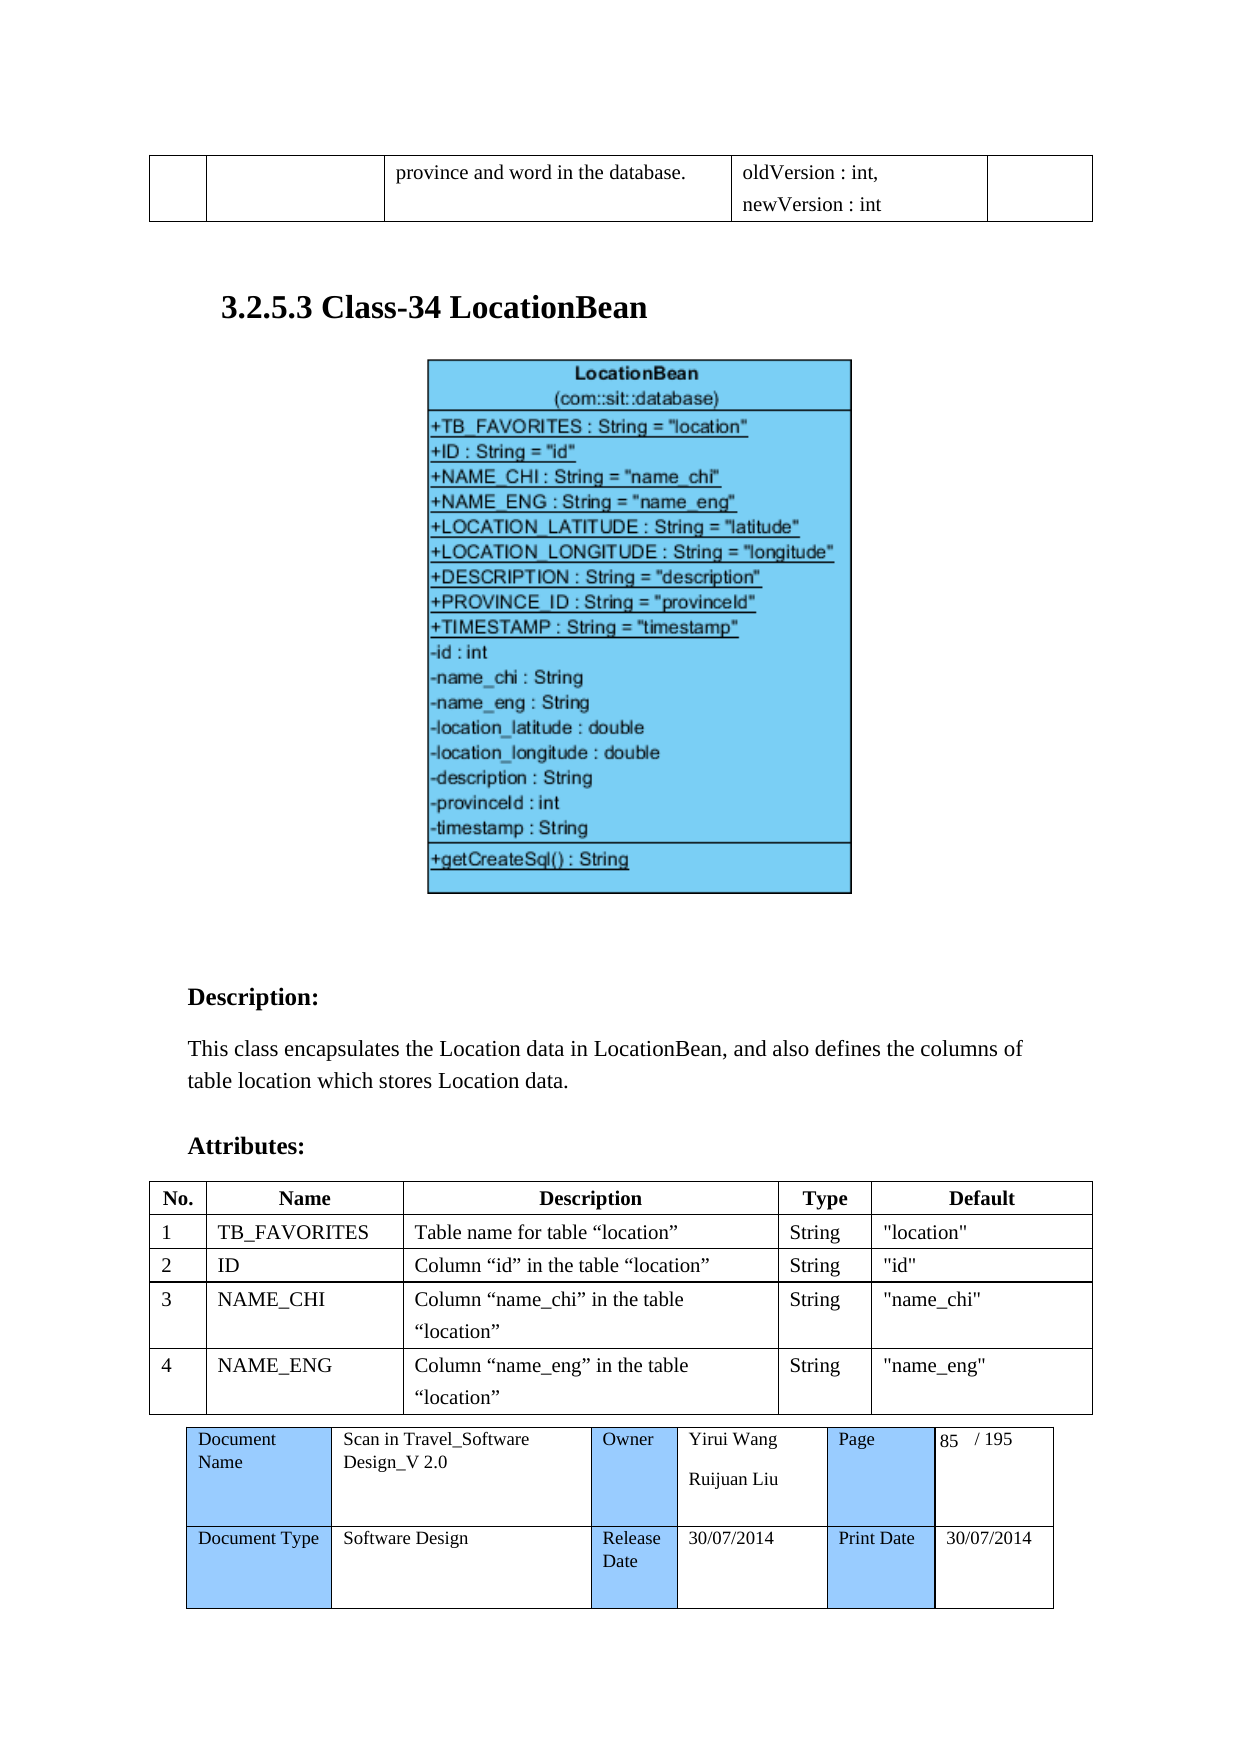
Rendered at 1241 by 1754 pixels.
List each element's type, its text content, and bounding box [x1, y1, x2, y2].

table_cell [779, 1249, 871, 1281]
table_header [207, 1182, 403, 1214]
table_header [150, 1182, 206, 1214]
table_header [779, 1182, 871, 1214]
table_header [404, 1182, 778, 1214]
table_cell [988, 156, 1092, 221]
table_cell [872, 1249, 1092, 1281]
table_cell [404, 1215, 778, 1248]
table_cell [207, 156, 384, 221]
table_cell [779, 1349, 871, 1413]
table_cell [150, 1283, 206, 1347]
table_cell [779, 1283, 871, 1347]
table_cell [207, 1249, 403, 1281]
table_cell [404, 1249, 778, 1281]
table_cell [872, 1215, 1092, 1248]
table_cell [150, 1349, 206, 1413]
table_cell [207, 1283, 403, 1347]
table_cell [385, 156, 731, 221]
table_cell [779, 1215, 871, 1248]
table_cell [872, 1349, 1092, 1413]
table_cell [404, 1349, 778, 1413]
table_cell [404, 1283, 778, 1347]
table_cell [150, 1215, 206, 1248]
text Description: [187, 980, 1053, 1013]
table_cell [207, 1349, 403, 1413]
text 3.2.5.3 Class-34 LocationBean [187, 274, 1053, 339]
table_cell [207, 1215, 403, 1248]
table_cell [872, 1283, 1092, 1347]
text This class encapsulates the Location data in LocationBean, and also defines the columns of table location which stores Location data. [187, 1032, 1053, 1097]
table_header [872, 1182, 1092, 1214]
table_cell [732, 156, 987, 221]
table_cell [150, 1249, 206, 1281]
picture [426, 358, 852, 894]
text Attributes: [187, 1129, 1053, 1162]
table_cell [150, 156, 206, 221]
